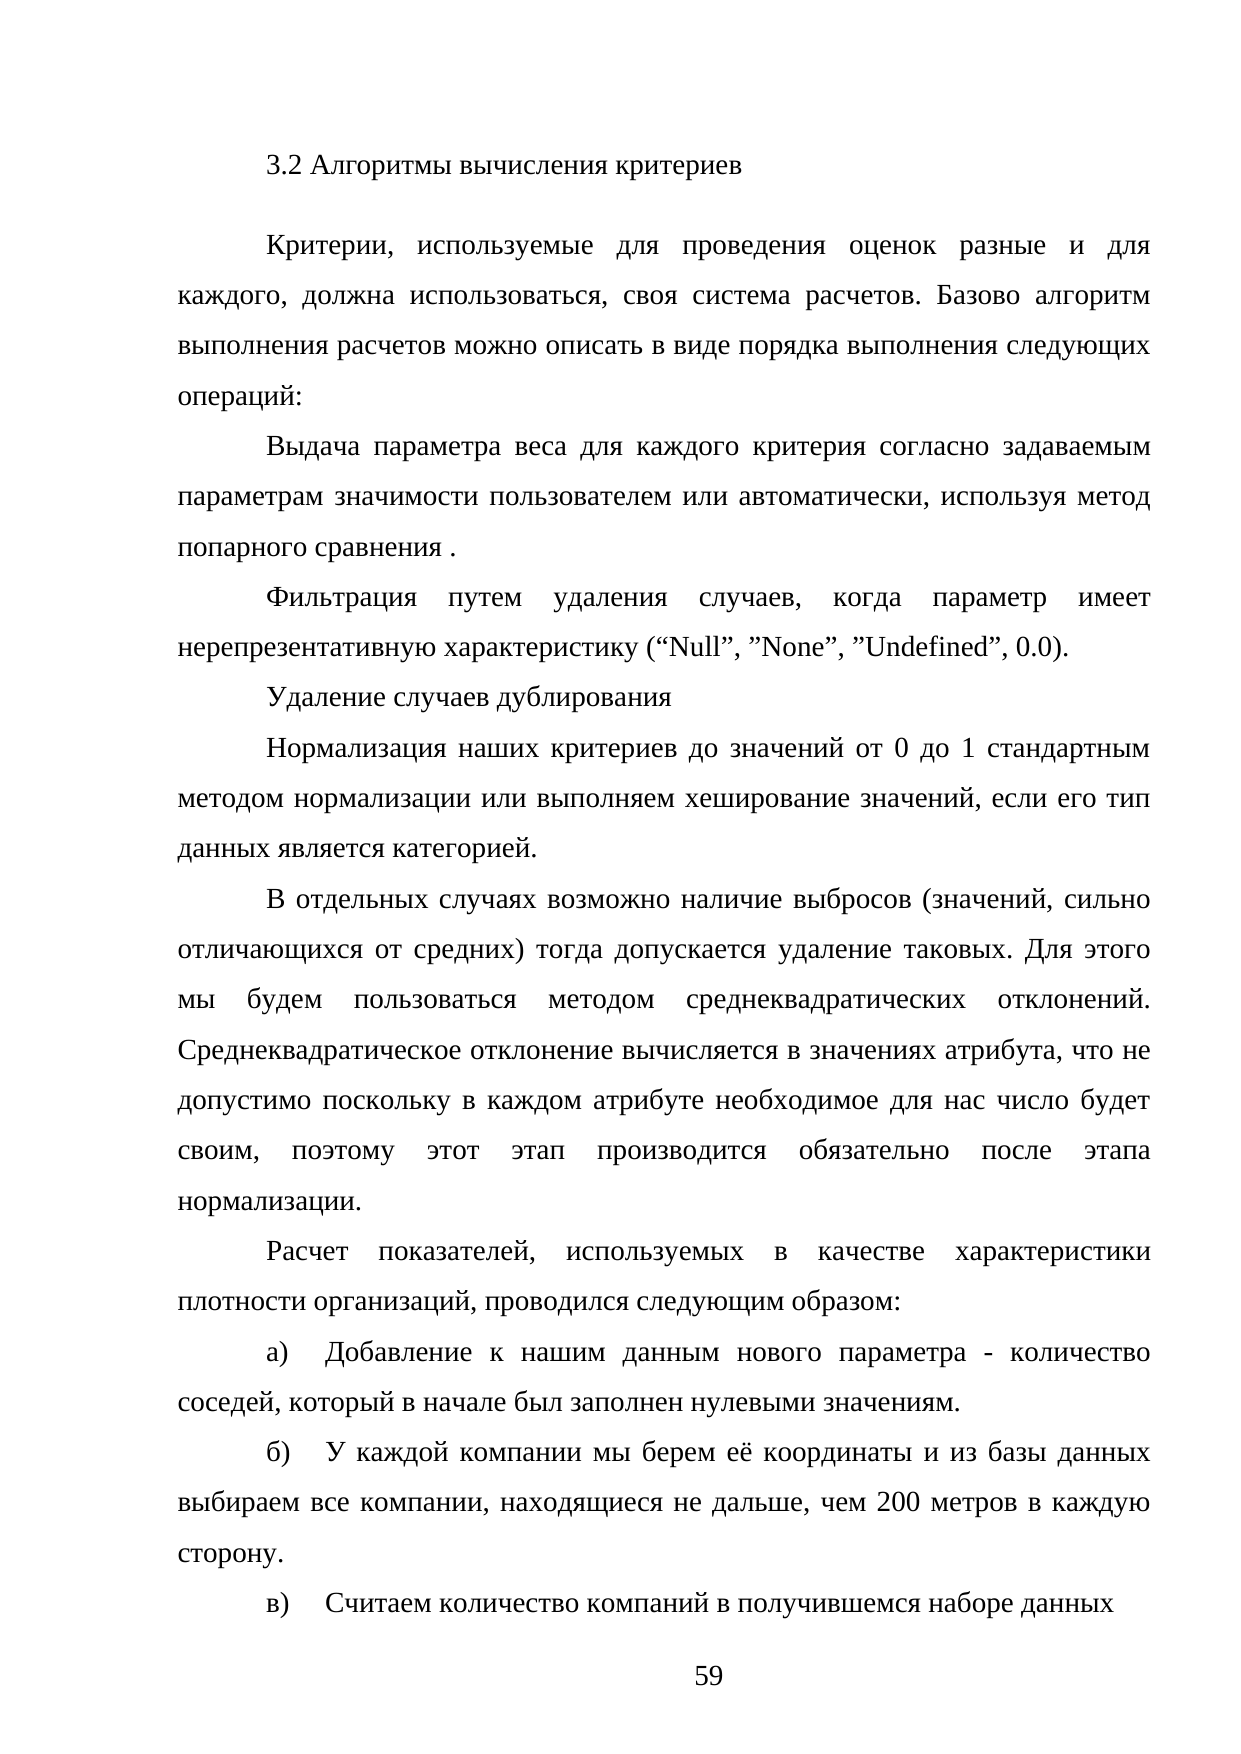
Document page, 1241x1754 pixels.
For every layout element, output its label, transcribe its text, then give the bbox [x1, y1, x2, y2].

list У каждой компании мы берем её координаты и из базы данных выбираем все компании, находящиеся не дальше, чем 200 метров в каждую сторону. [177, 1434, 1152, 1568]
text Фильтрация путем удаления случаев, когда параметр имеет нерепрезентативную характеристику (“Null”, ”None”, ”Undefined”, 0.0). [177, 579, 1152, 663]
text Удаление случаев дублирования [177, 679, 1152, 713]
text Расчет показателей, используемых в качестве характеристики плотности организаций, проводился следующим образом: [177, 1233, 1152, 1317]
list Добавление к нашим данным нового параметра - количество соседей, который в начале был заполнен нулевыми значениям. [177, 1334, 1152, 1417]
text Выдача параметра веса для каждого критерия согласно задаваемым параметрам значимости пользователем или автоматически, используя метод попарного сравнения . [177, 428, 1152, 562]
text Нормализация наших критериев до значений от 0 до 1 стандартным методом нормализации или выполняем хеширование значений, если его тип данных является категорией. [177, 730, 1152, 864]
text В отдельных случаях возможно наличие выбросов (значений, сильно отличающихся от средних) тогда допускается удаление таковых. Для этого мы будем пользоваться методом среднеквадратических отклонений. Среднеквадратическое отклонение вычисляется в значениях атрибута, что не допустимо поскольку в каждом атрибуте необходимое для нас число будет своим, поэтому этот этап производится обязательно после этапа нормализации. [177, 881, 1152, 1216]
list Считаем количество компаний в получившемся наборе данных [177, 1585, 1152, 1619]
subtitle 3.2 Алгоритмы вычисления критериев [177, 147, 1152, 181]
text Критерии, используемые для проведения оценок разные и для каждого, должна использоваться, своя система расчетов. Базово алгоритм выполнения расчетов можно описать в виде порядка выполнения следующих операций: [177, 227, 1152, 411]
